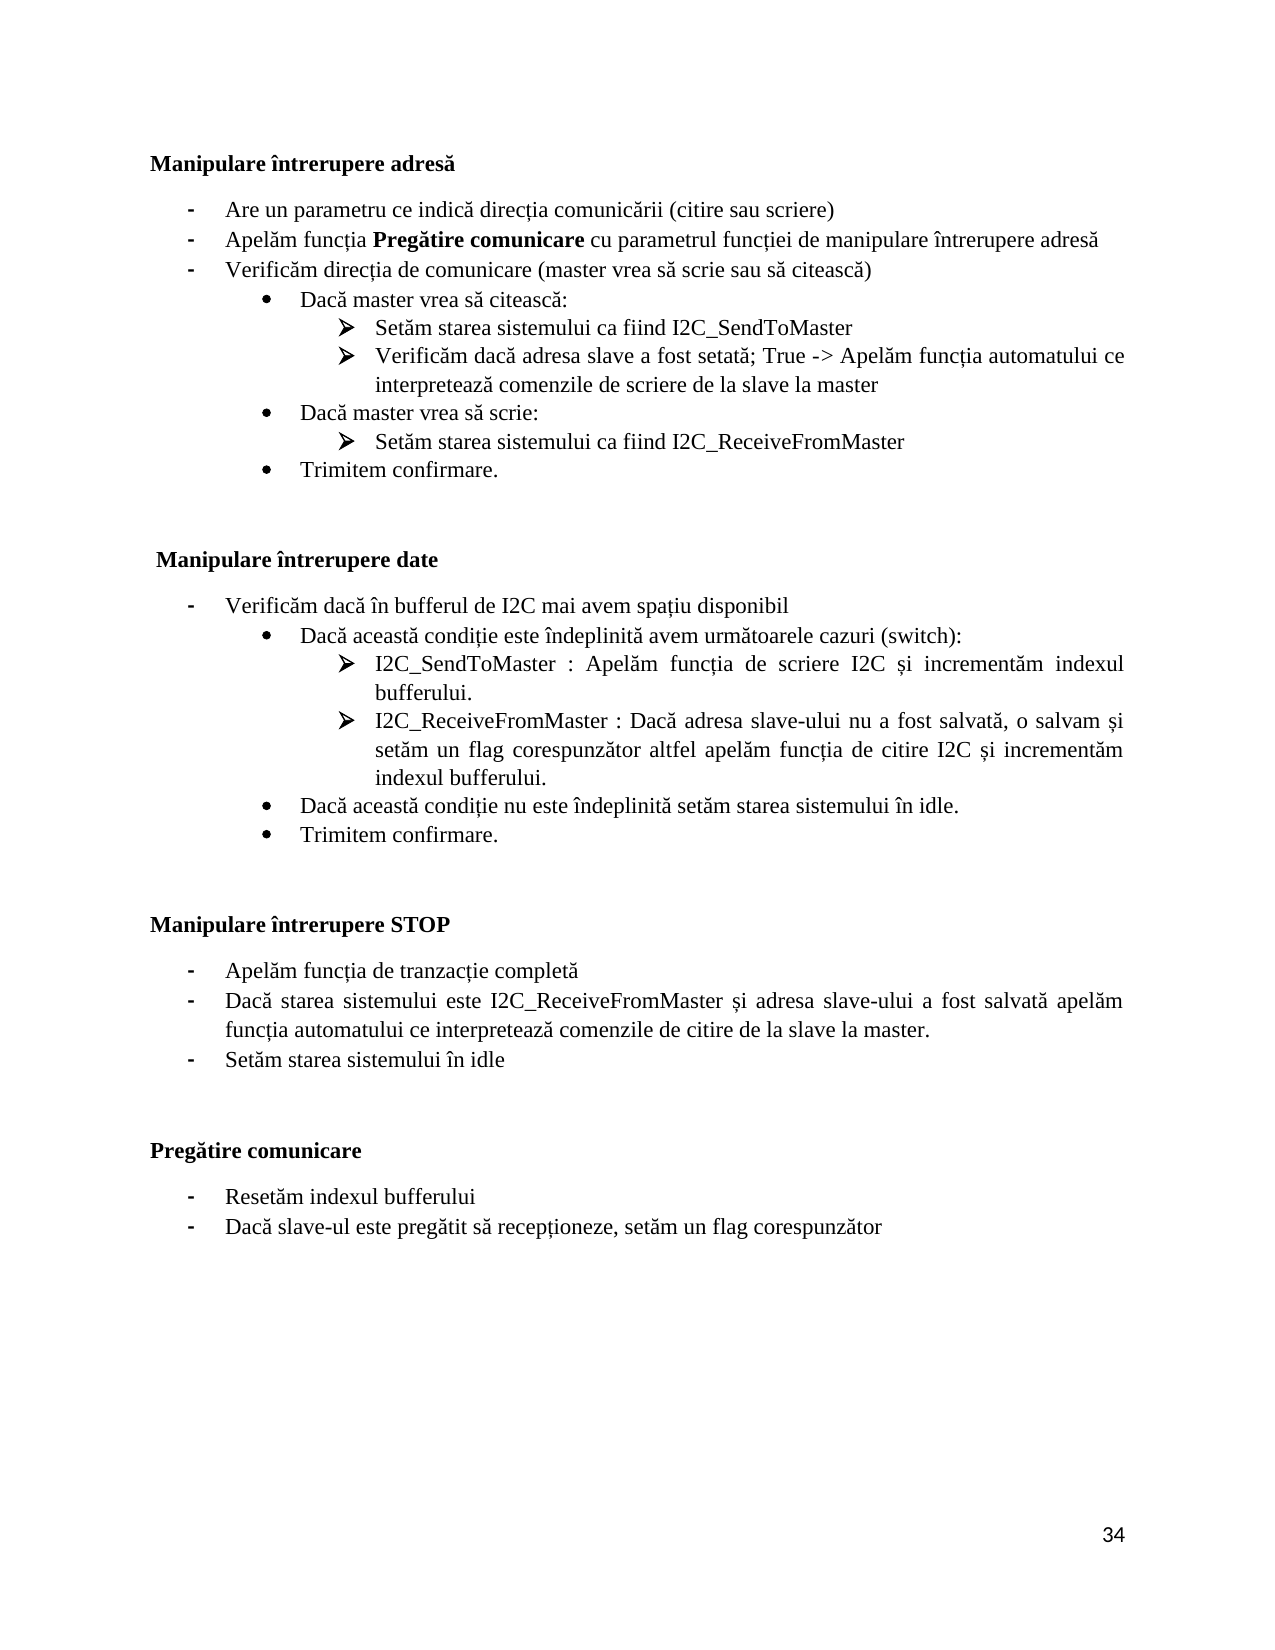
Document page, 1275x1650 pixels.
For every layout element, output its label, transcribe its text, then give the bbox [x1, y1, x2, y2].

list Verificăm dacă adresa slave a fost setată; True -> Apelăm funcția automatului ce interpretează comenzile de scriere de la slave la master [337, 343, 1125, 397]
list Setăm starea sistemului ca fiind I2C_ReceiveFromMaster [337, 428, 1125, 454]
list Setăm starea sistemului în idle [187, 1045, 1125, 1073]
text Pregătire comunicare [150, 1137, 1125, 1163]
list Trimitem confirmare. [262, 821, 1125, 847]
list Setăm starea sistemului ca fiind I2C_SendToMaster [337, 314, 1125, 341]
list Dacă master vrea să scrie: [262, 399, 1125, 426]
list I2C_ReceiveFromMaster : Dacă adresa slave-ului nu a fost salvată, o salvam și setăm un flag corespunzător altfel apelăm funcția de citire I2C și incrementăm indexul bufferului. [337, 707, 1125, 790]
list Resetăm indexul bufferului [187, 1182, 1125, 1210]
text Manipulare întrerupere adresă [150, 150, 1125, 176]
list Dacă starea sistemului este I2C_ReceiveFromMaster și adresa slave-ului a fost salvată apelăm funcția automatului ce interpretează comenzile de citire de la slave la master. [187, 986, 1125, 1043]
list Apelăm funcția Pregătire comunicare cu parametrul funcției de manipulare întrerupere adresă [187, 225, 1125, 253]
list I2C_SendToMaster : Apelăm funcția de scriere I2C și incrementăm indexul bufferului. [337, 650, 1125, 705]
list Dacă această condiție nu este îndeplinită setăm starea sistemului în idle. [262, 792, 1125, 819]
list Are un parametru ce indică direcția comunicării (citire sau scriere) [187, 195, 1125, 223]
text Manipulare întrerupere STOP [150, 911, 1125, 937]
list Trimitem confirmare. [262, 456, 1125, 483]
text Manipulare întrerupere date [150, 547, 1125, 573]
list Dacă această condiție este îndeplinită avem următoarele cazuri (switch): [262, 622, 1125, 648]
list Verificăm direcția de comunicare (master vrea să scrie sau să citească) [187, 256, 1125, 283]
list Verificăm dacă în bufferul de I2C mai avem spațiu disponibil [187, 592, 1125, 620]
list Dacă master vrea să citească: [262, 286, 1125, 312]
list Apelăm funcția de tranzacție completă [187, 956, 1125, 984]
list Dacă slave-ul este pregătit să recepționeze, setăm un flag corespunzător [187, 1212, 1125, 1240]
